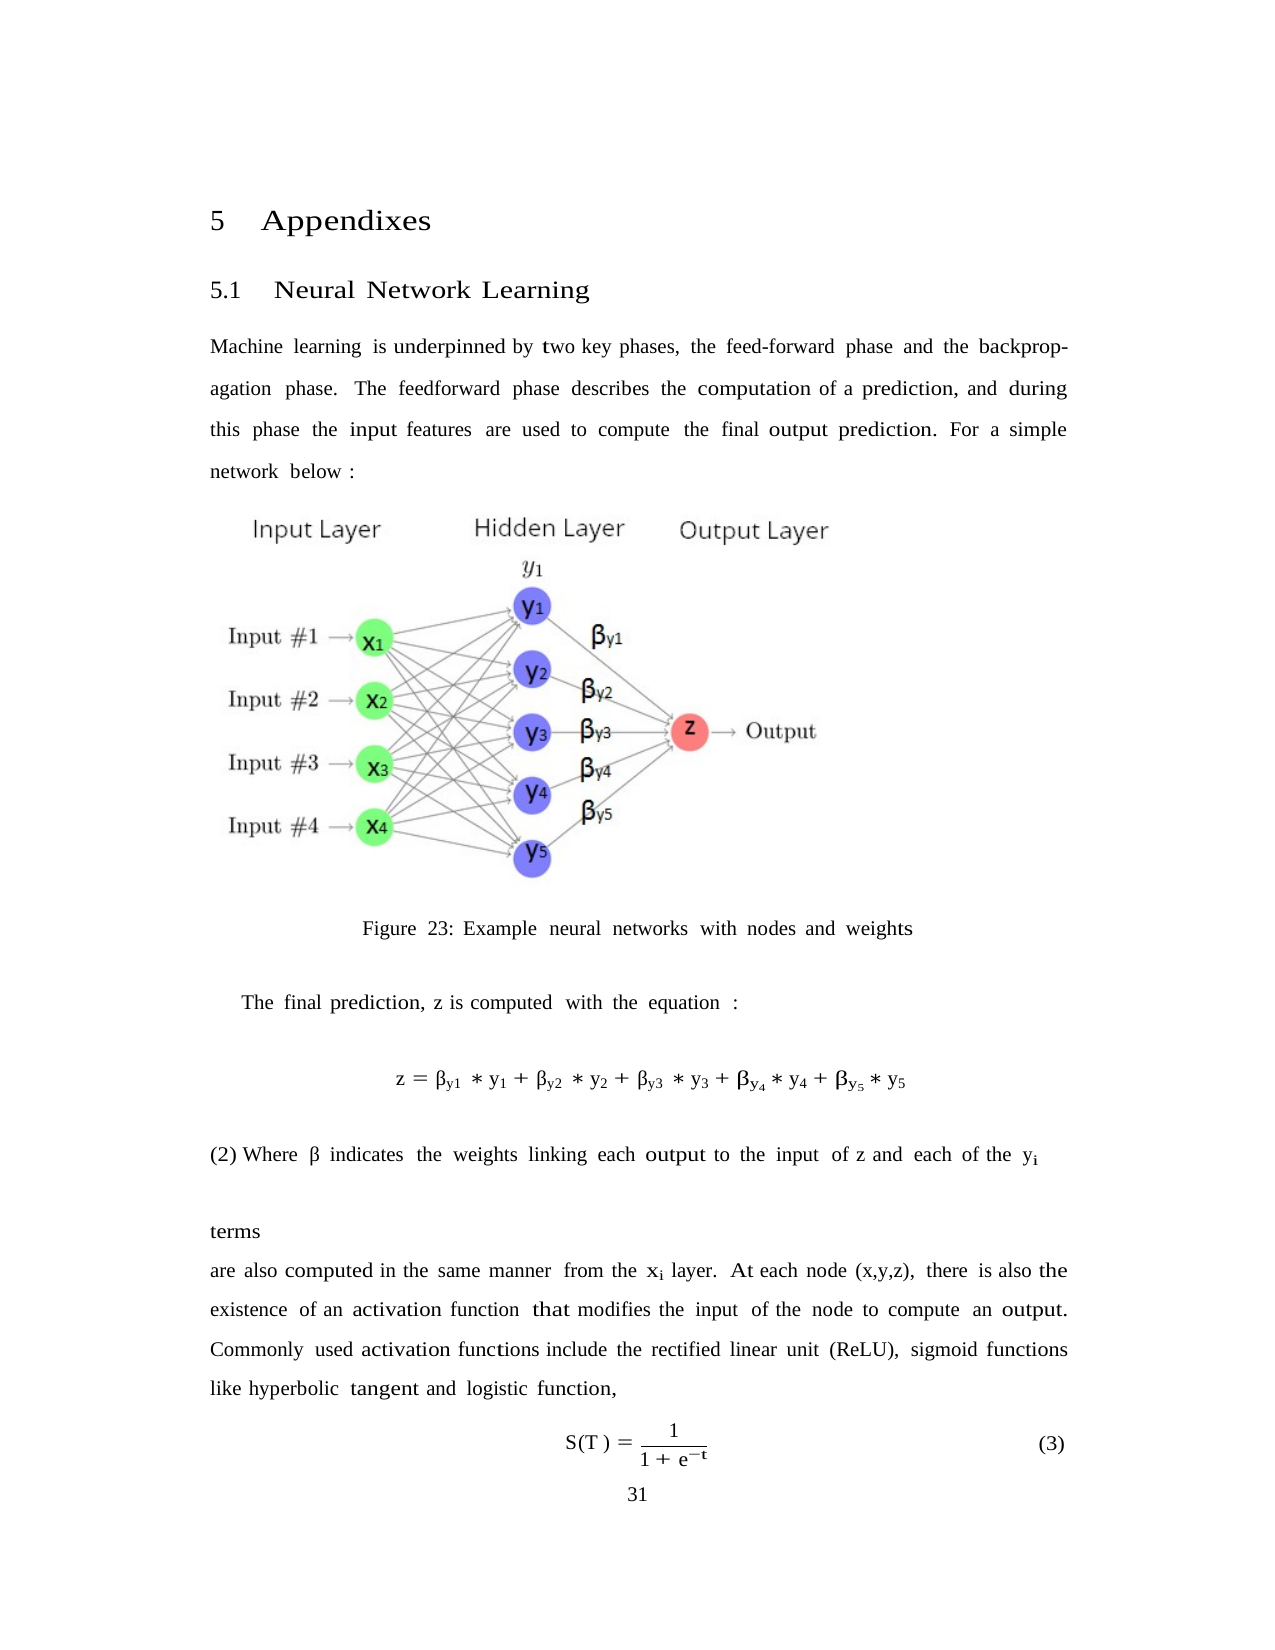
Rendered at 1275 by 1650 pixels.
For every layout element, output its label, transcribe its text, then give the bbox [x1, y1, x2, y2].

text The final prediction, z is computed with the equation : [241, 990, 1096, 1014]
text 5 Appendixes [210, 203, 437, 237]
text 1 [665, 1418, 682, 1442]
text 5.1 Neural Network Learning [210, 275, 591, 304]
text are also computed in the same manner from the xi layer. At each node (x,y,z), there is also the existence of an activation function that modifies the input of the node to compute an output. Commonly used activation functions include the rectified linear unit (ReLU), sigmoid functions like hyperbolic tangent and logistic function, [210, 1245, 1068, 1404]
text 1 + e−t [637, 1446, 709, 1471]
text Machine learning is underpinned by two key phases, the feed-forward phase and the backprop- agation phase. The feedforward phase describes the computation of a prediction, and during this phase the input features are used to compute the final output prediction. For a simple network below : [210, 334, 1068, 483]
text (3) [1038, 1431, 1096, 1455]
text S(T ) = [179, 1430, 633, 1454]
text z = βy1 ∗ y1 + βy2 ∗ y2 + βy3 ∗ y3 + βy4 ∗ y4 + βy5 ∗ y5 (2) Where β indicates the weights linking each output to the input of z and each of the yi terms [210, 1018, 1069, 1243]
text Figure 23: Example neural networks with nodes and weights [362, 916, 1096, 940]
picture [210, 505, 868, 899]
